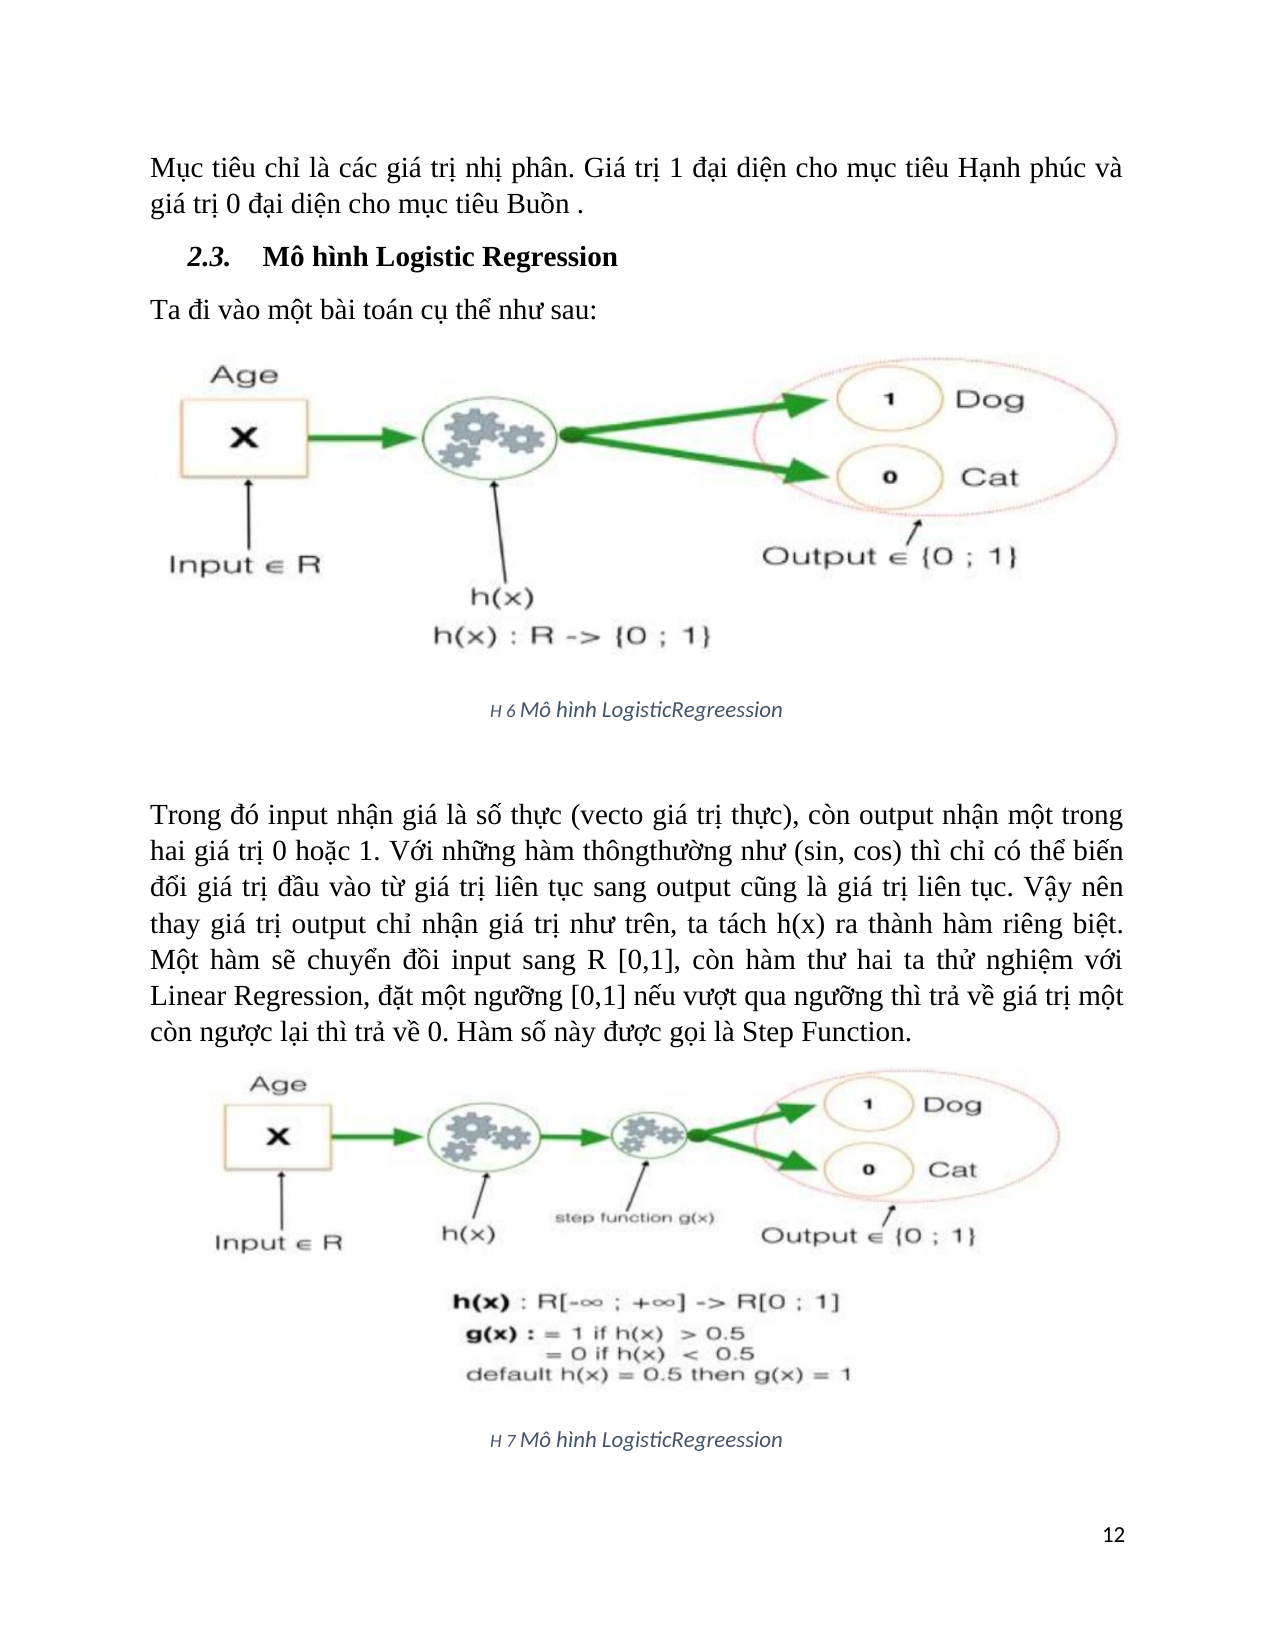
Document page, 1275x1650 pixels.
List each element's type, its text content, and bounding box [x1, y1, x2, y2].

picture [150, 344, 1125, 677]
text H 7 Mô hình LogisticRegreession [150, 1425, 1125, 1453]
text Ta đi vào một bài toán cụ thể như sau: [150, 292, 1125, 325]
text H 6 Mô hình LogisticRegreession [150, 696, 1125, 724]
text Trong đó input nhận giá là số thực (vecto giá trị thực), còn output nhận một trong hai giá trị 0 hoặc 1. Với những hàm thôngthường như (sin, cos) thì chỉ có thể biến đổi giá trị đầu vào từ giá trị liên tục sang output cũng là giá trị liên tục. Vậy nên thay giá trị output chỉ nhận giá trị như trên, ta tách h(x) ra thành hàm riêng biệt. Một hàm sẽ chuyển đồi input sang R [0,1], còn hàm thư hai ta thử nghiệm với Linear Regression, đặt một ngưỡng [0,1] nếu vượt qua ngưỡng thì trả về giá trị một còn ngược lại thì trả về 0. Hàm số này được gọi là Step Function. [150, 797, 1125, 1048]
text Mục tiêu chỉ là các giá trị nhị phân. Giá trị 1 đại diện cho mục tiêu Hạnh phúc và giá trị 0 đại diện cho mục tiêu Buồn . [150, 150, 1125, 220]
list Mô hình Logistic Regression [187, 239, 1125, 272]
picture [208, 1067, 1067, 1407]
